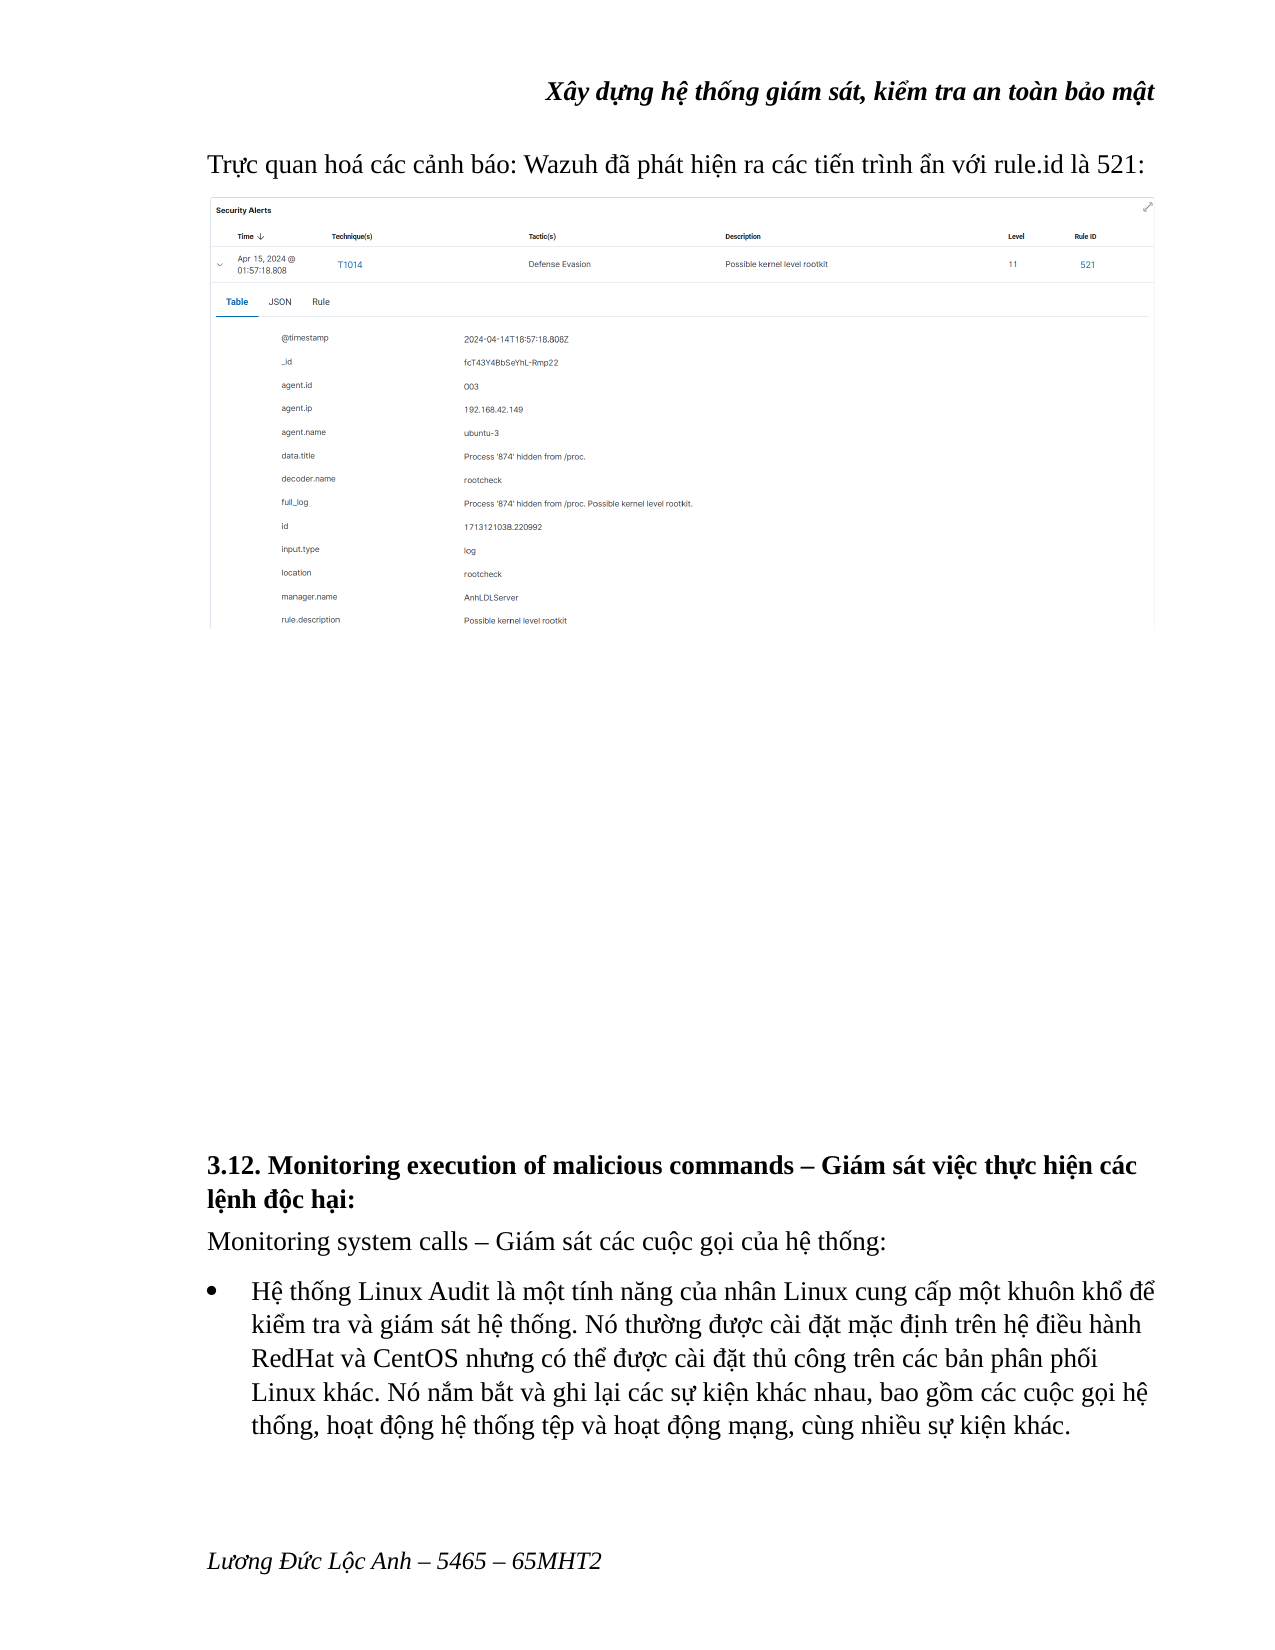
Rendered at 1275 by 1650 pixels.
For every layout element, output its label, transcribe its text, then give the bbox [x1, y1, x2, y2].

text Trực quan hoá các cảnh báo: Wazuh đã phát hiện ra các tiến trình ẩn với rule.id là 521: [207, 148, 1157, 179]
picture [209, 197, 1155, 629]
subtitle 3.12. Monitoring execution of malicious commands – Giám sát việc thực hiện các lệnh độc hại: [207, 1149, 1157, 1214]
list Hệ thống Linux Audit là một tính năng của nhân Linux cung cấp một khuôn khổ để kiểm tra và giám sát hệ thống. Nó thường được cài đặt mặc định trên hệ điều hành RedHat và CentOS nhưng có thể được cài đặt thủ công trên các bản phân phối Linux khác. Nó nắm bắt và ghi lại các sự kiện khác nhau, bao gồm các cuộc gọi hệ thống, hoạt động hệ thống tệp và hoạt động mạng, cùng nhiều sự kiện khác. [207, 1275, 1157, 1440]
text Monitoring system calls – Giám sát các cuộc gọi của hệ thống: [207, 1225, 1157, 1256]
